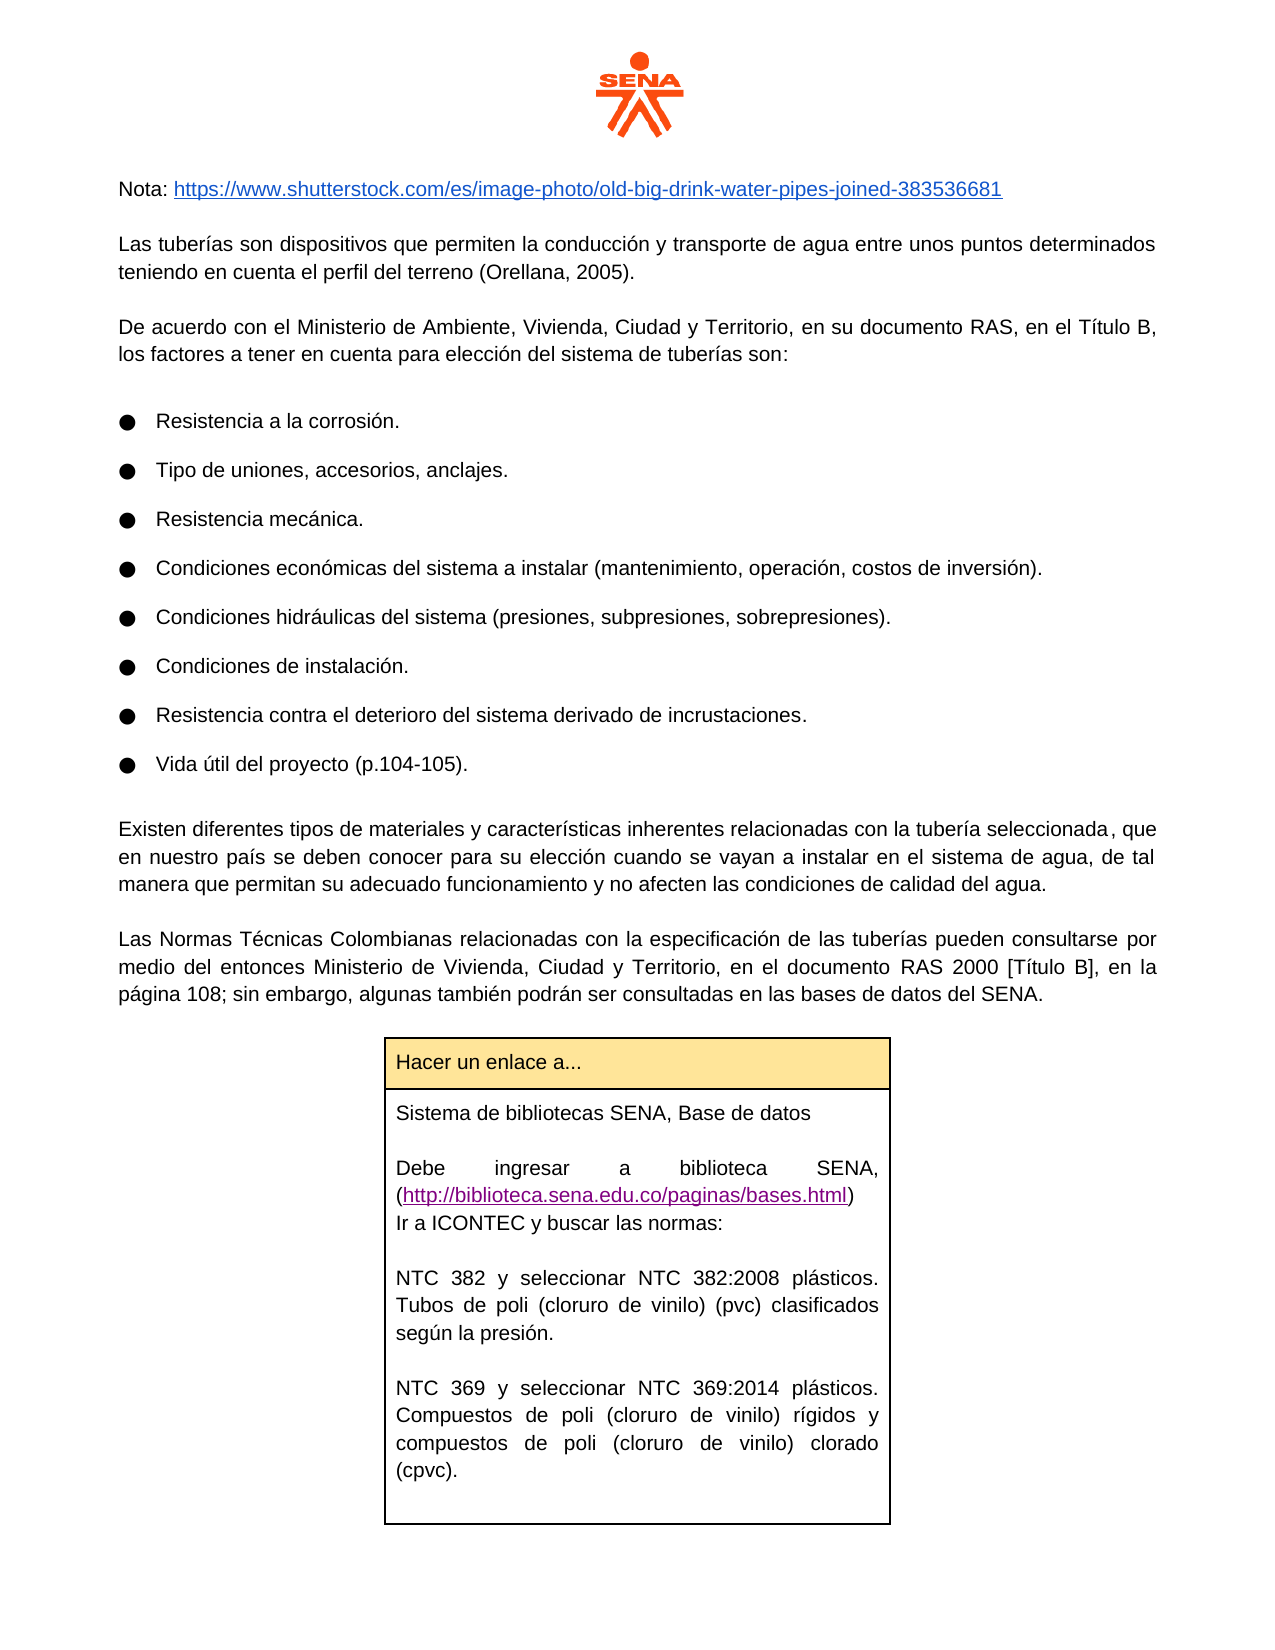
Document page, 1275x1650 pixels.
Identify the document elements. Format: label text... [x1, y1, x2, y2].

list Resistencia contra el deterioro del sistema derivado de incrustaciones. [118, 692, 1157, 734]
list Condiciones económicas del sistema a instalar (mantenimiento, operación, costos de inversión). [118, 544, 1157, 587]
text Nota: https://www.shutterstock.com/es/image-photo/old-big-drink-water-pipes-joined-383536681 [118, 177, 1157, 201]
list Resistencia mecánica. [118, 495, 1157, 538]
text De acuerdo con el Ministerio de Ambiente, Vivienda, Ciudad y Territorio, en su documento RAS, en el Título B, los factores a tener en cuenta para elección del sistema de tuberías son: [118, 315, 1157, 366]
list Vida útil del proyecto (p.104-105). [118, 741, 1157, 783]
text Las tuberías son dispositivos que permiten la conducción y transporte de agua entre unos puntos determinados teniendo en cuenta el perfil del terreno (Orellana, 2005). [118, 232, 1157, 284]
list Condiciones hidráulicas del sistema (presiones, subpresiones, sobrepresiones). [118, 593, 1157, 636]
list Resistencia a la corrosión. [118, 397, 1157, 440]
picture [585, 48, 690, 142]
list Tipo de uniones, accesorios, anclajes. [118, 446, 1157, 489]
text Las Normas Técnicas Colombianas relacionadas con la especificación de las tuberías pueden consultarse por medio del entonces Ministerio de Vivienda, Ciudad y Territorio, en el documento RAS 2000 [Título B], en la página 108; sin embargo, algunas también podrán ser consultadas en las bases de datos del SENA. [118, 927, 1157, 1006]
text Existen diferentes tipos de materiales y características inherentes relacionadas con la tubería seleccionada, que en nuestro país se deben conocer para su elección cuando se vayan a instalar en el sistema de agua, de tal manera que permitan su adecuado funcionamiento y no afecten las condiciones de calidad del agua. [118, 817, 1157, 896]
table_header Hacer un enlace a... [386, 1039, 889, 1088]
list Condiciones de instalación. [118, 642, 1157, 685]
